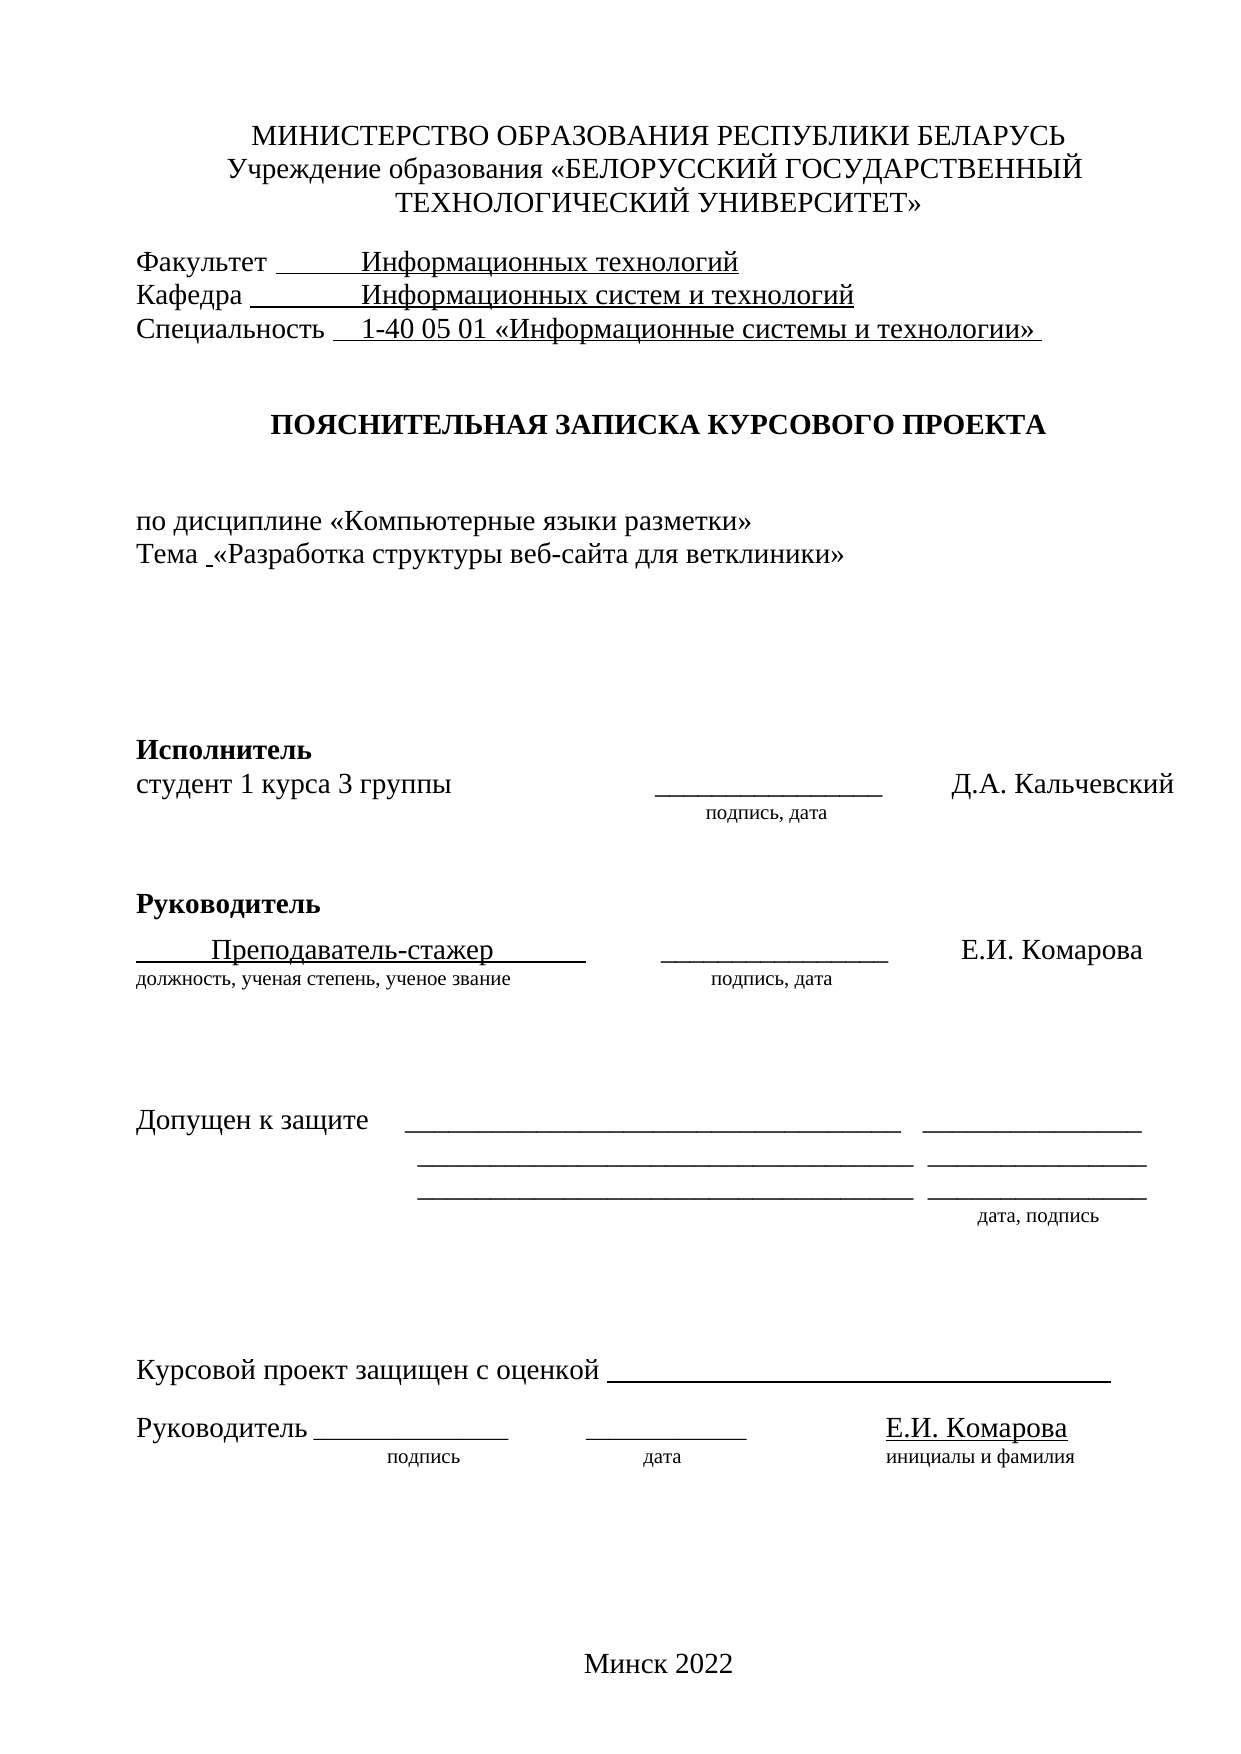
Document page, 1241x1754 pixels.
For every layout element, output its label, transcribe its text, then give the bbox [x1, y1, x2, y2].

text по дисциплине «Компьютерные языки разметки» [136, 503, 1181, 536]
text Тема «Разработка структуры веб-сайта для ветклиники» [136, 536, 1181, 570]
text подпись дата инициалы и фамилия [136, 1444, 1181, 1468]
text Исполнитель [136, 732, 1181, 766]
text Руководитель _________________ ______________ Е.И. Комарова [136, 1411, 1181, 1444]
text ПОЯСНИТЕЛЬНАЯ ЗАПИСКА КУРСОВОГО ПРОЕКТА [136, 407, 1181, 440]
text должность, ученая степень, ученое звание подпись, дата [136, 966, 1181, 990]
text Преподаватель-стажер ________________ Е.И. Комарова [136, 932, 1181, 966]
text __________________________________ _______________ [136, 1169, 1181, 1203]
text дата, подпись [136, 1203, 1181, 1227]
text Кафедра Информационных систем и технологий [136, 277, 1181, 311]
text __________________________________ _______________ [136, 1136, 1181, 1169]
text Допущен к защите __________________________________ _______________ [136, 1102, 1181, 1136]
text подпись, дата [136, 799, 1181, 824]
text МИНИСТЕРСТВО ОБРАЗОВАНИЯ РЕСПУБЛИКИ БЕЛАРУСЬ Учреждение образования «БЕЛОРУССКИЙ ГОСУДАРСТВЕННЫЙ ТЕХНОЛОГИЧЕСКИЙ УНИВЕРСИТЕТ» [136, 118, 1181, 219]
text Специальность 1-40 05 01 «Информационные системы и технологии» [136, 311, 1181, 344]
text студент 1 курса 3 группы ________________ Д.А. Кальчевский [136, 766, 1181, 799]
text Факультет Информационных технологий [136, 244, 1181, 277]
text Курсовой проект защищен с оценкой [136, 1352, 1181, 1386]
text Руководитель [136, 886, 1181, 920]
